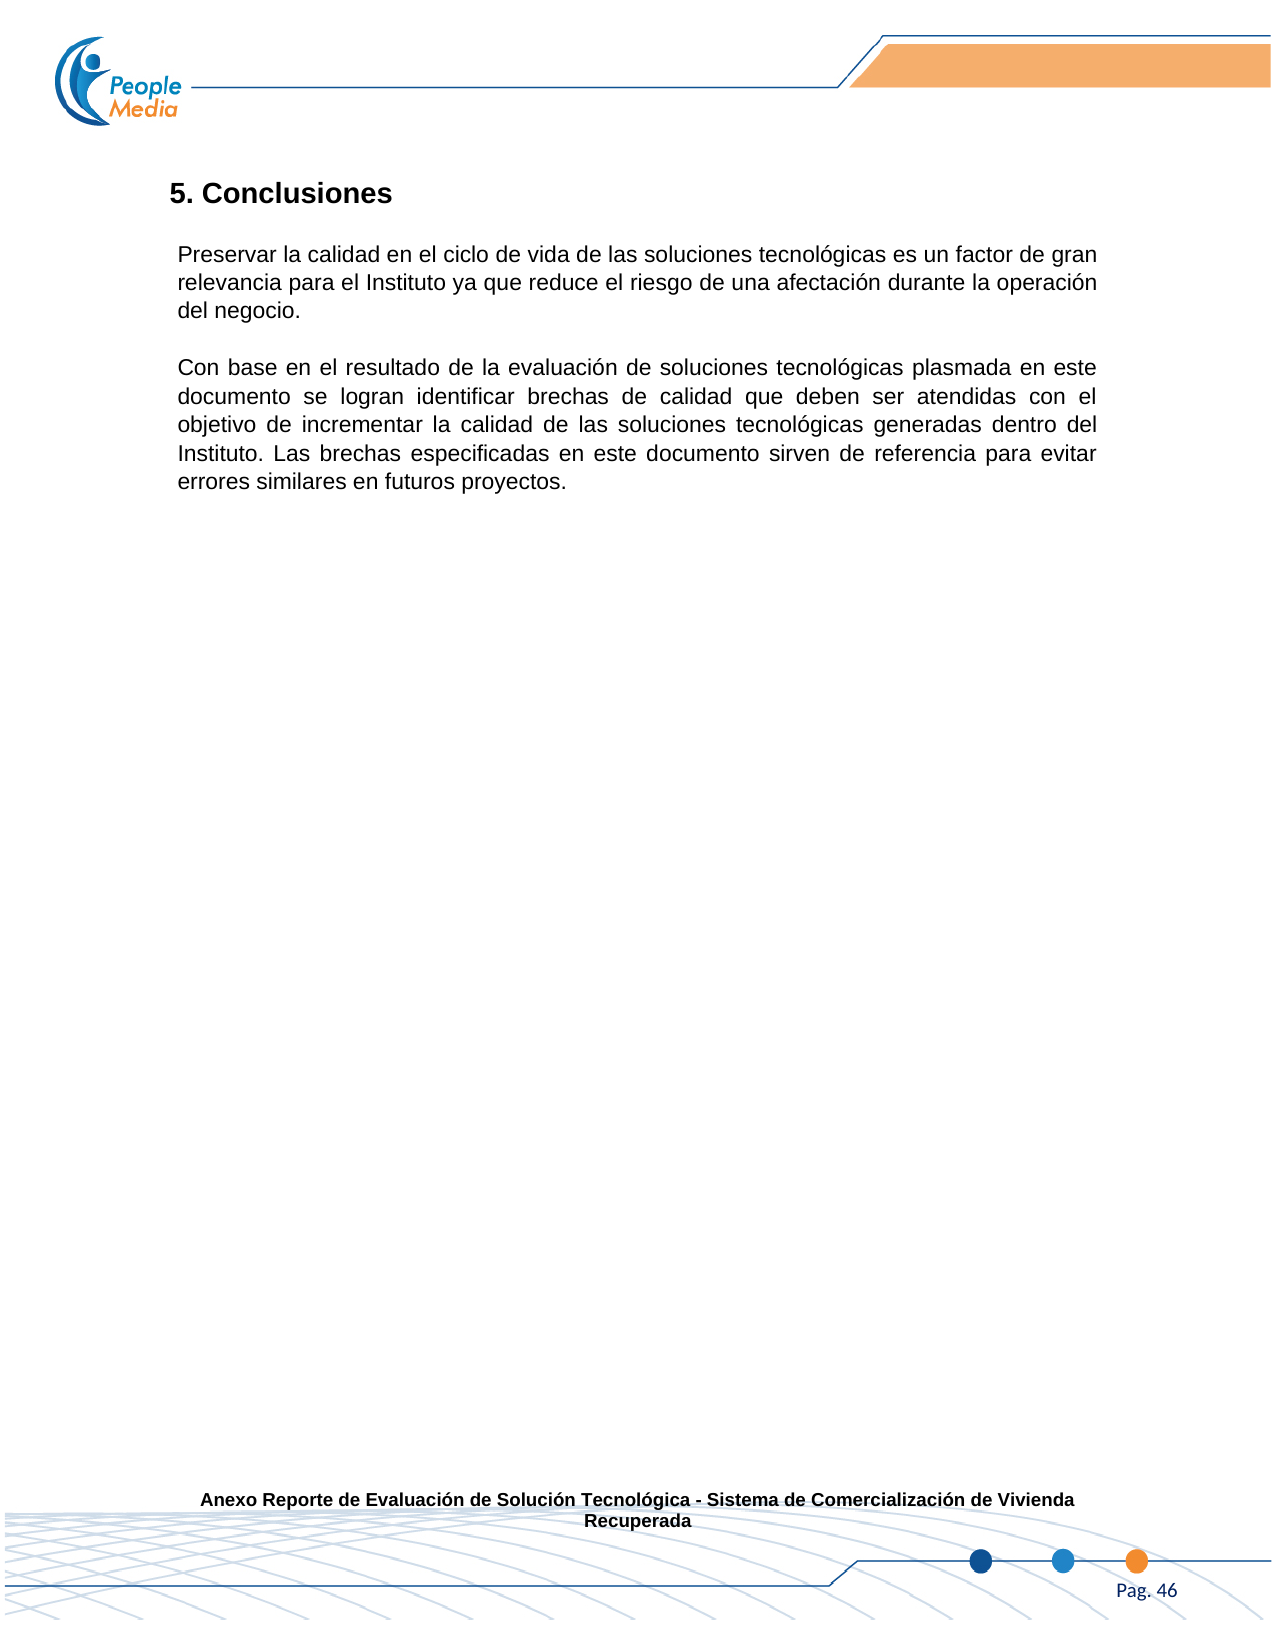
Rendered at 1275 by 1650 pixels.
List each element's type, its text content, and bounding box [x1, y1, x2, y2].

list Con base en el resultado de la evaluación de soluciones tecnológicas plasmada en este documento se logran identificar brechas de calidad que deben ser atendidas con el objetivo de incrementar la calidad de las soluciones tecnológicas generadas dentro del Instituto. Las brechas especificadas en este documento sirven de referencia para evitar errores similares en futuros proyectos. [177, 354, 1098, 494]
text Conclusiones [169, 176, 1098, 209]
picture [34, 14, 1271, 135]
list Preservar la calidad en el ciclo de vida de las soluciones tecnológicas es un factor de gran relevancia para el Instituto ya que reduce el riesgo de una afectación durante la operación del negocio. [177, 241, 1098, 324]
picture [4, 1485, 1272, 1620]
